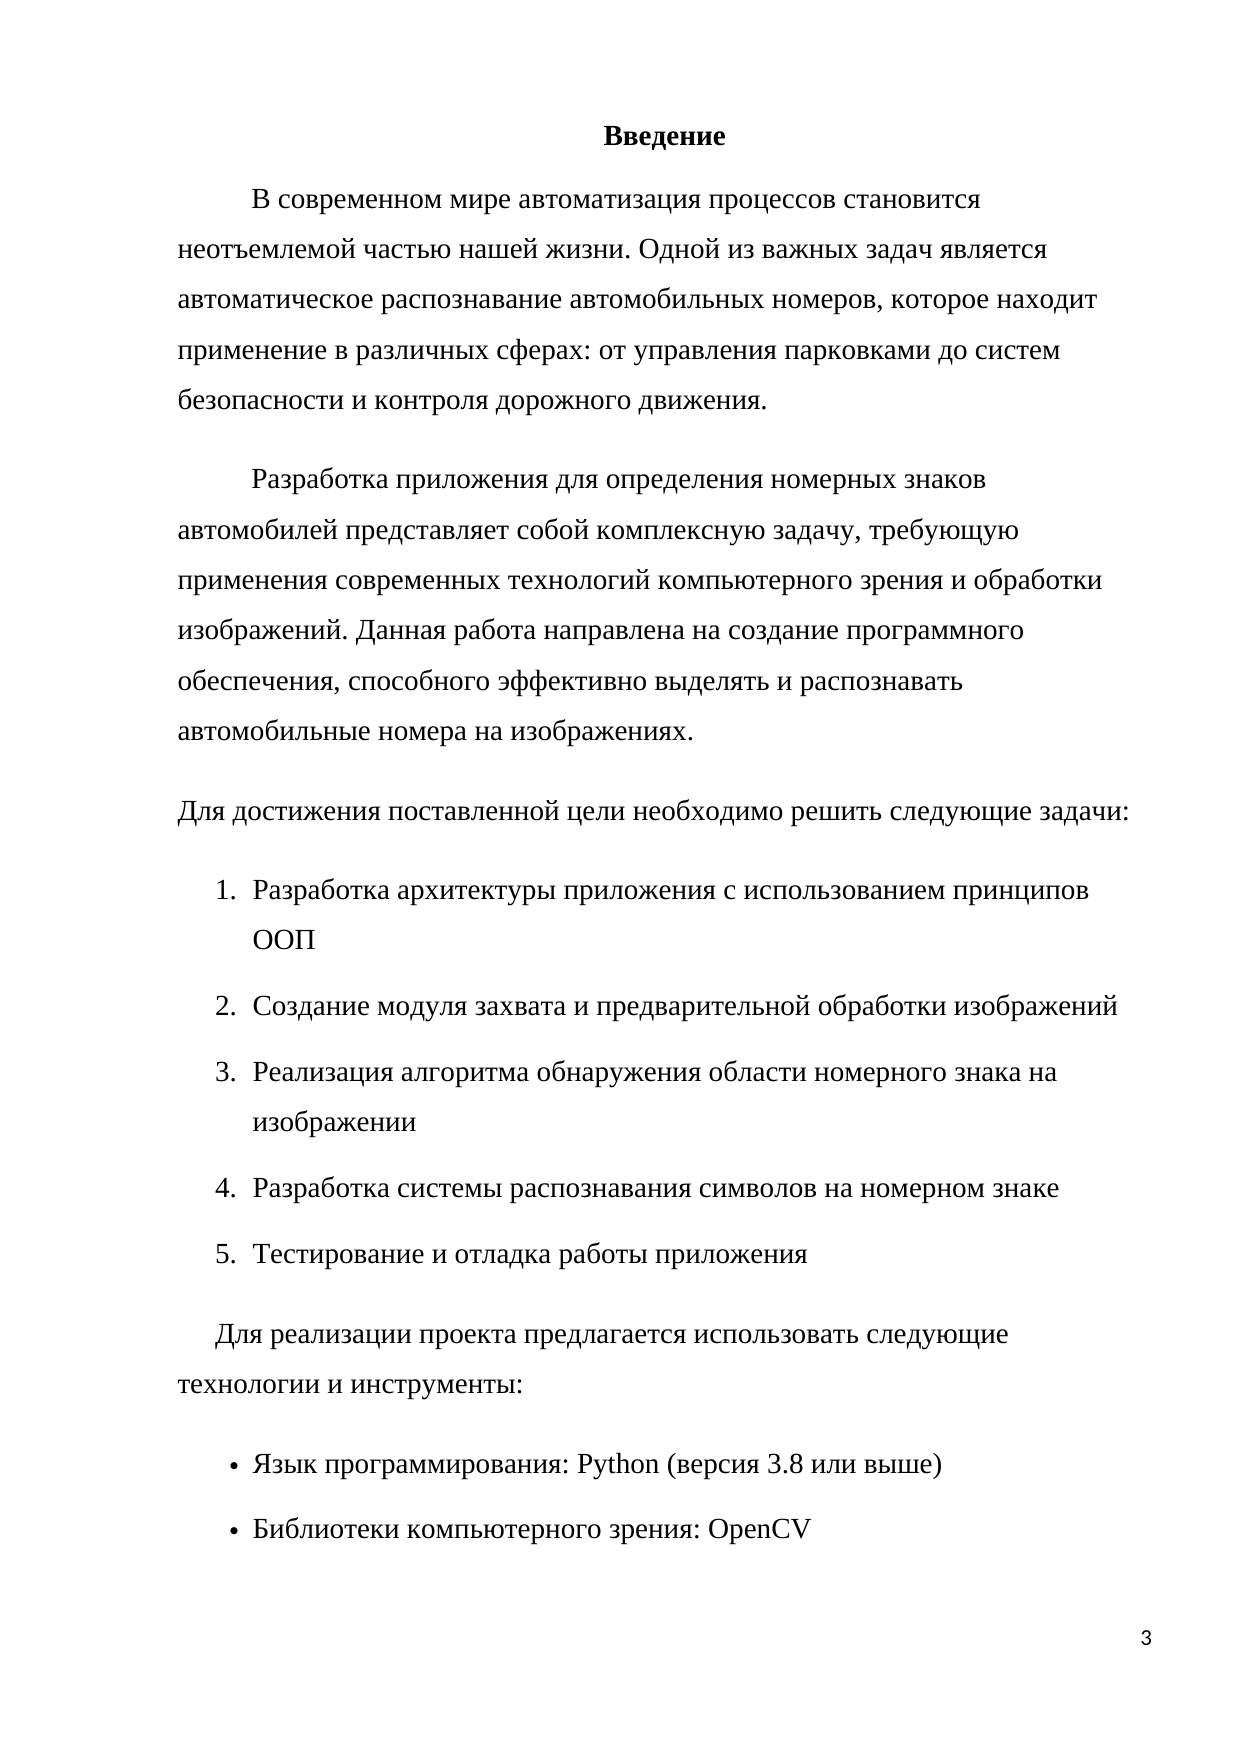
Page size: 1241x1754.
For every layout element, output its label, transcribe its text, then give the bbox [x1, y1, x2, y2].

list Реализация алгоритма обнаружения области номерного знака на изображении [215, 1054, 1152, 1138]
text Разработка приложения для определения номерных знаков автомобилей представляет собой комплексную задачу, требующую применения современных технологий компьютерного зрения и обработки изображений. Данная работа направлена на создание программного обеспечения, способного эффективно выделять и распознавать автомобильные номера на изображениях. [177, 462, 1152, 747]
list Создание модуля захвата и предварительной обработки изображений [215, 988, 1152, 1022]
list Библиотеки компьютерного зрения: OpenCV [230, 1512, 1152, 1545]
list Тестирование и отладка работы приложения [215, 1236, 1152, 1270]
text Для достижения поставленной цели необходимо решить следующие задачи: [177, 793, 1152, 826]
subtitle Введение [177, 118, 1152, 152]
text Для реализации проекта предлагается использовать следующие технологии и инструменты: [177, 1316, 1152, 1400]
list Разработка системы распознавания символов на номерном знаке [215, 1171, 1152, 1204]
text В современном мире автоматизация процессов становится неотъемлемой частью нашей жизни. Одной из важных задач является автоматическое распознавание автомобильных номеров, которое находит применение в различных сферах: от управления парковками до систем безопасности и контроля дорожного движения. [177, 181, 1152, 416]
list Разработка архитектуры приложения с использованием принципов ООП [215, 872, 1152, 956]
list Язык программирования: Python (версия 3.8 или выше) [230, 1446, 1152, 1479]
